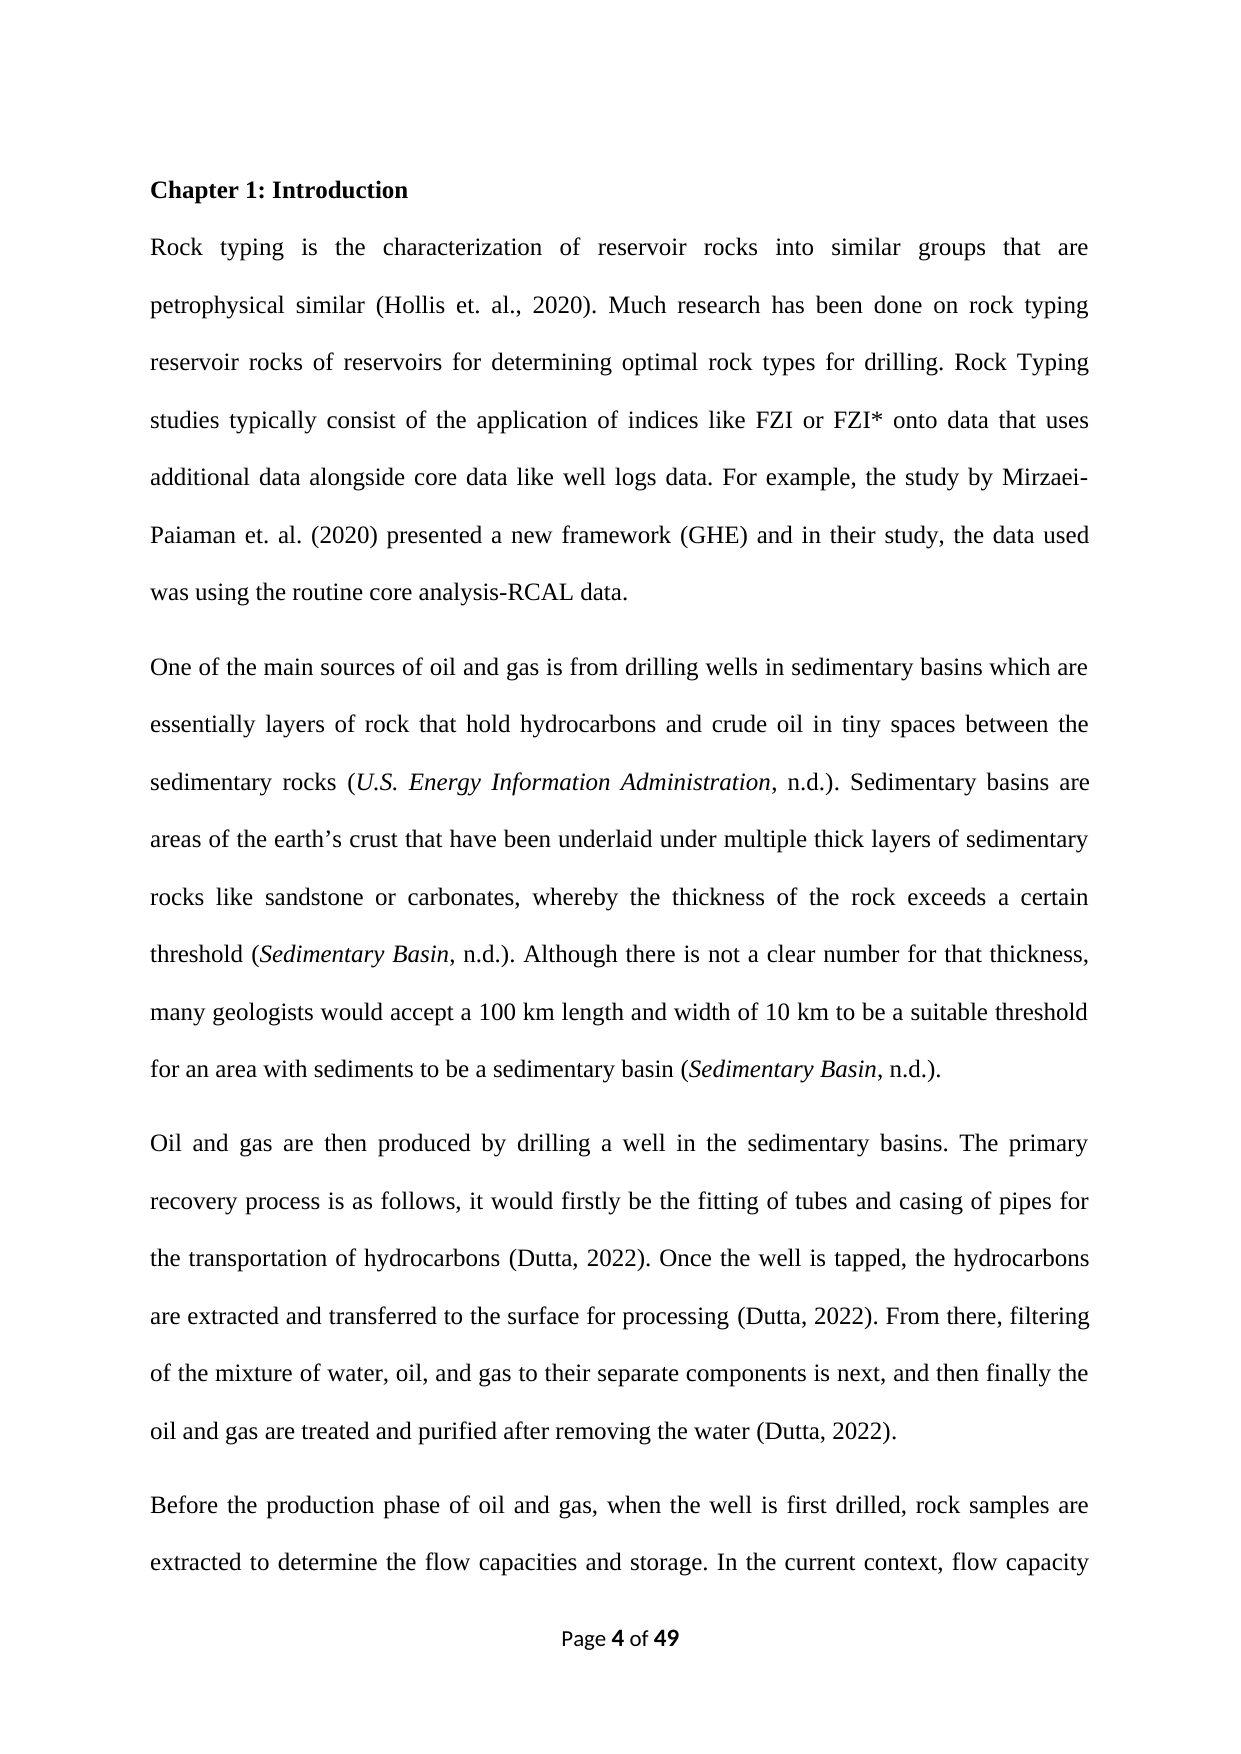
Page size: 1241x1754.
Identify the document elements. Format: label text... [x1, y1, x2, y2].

subtitle Chapter 1: Introduction [150, 175, 1090, 204]
text One of the main sources of oil and gas is from drilling wells in sedimentary basins which are essentially layers of rock that hold hydrocarbons and crude oil in tiny spaces between the sedimentary rocks (U.S. Energy Information Administration, n.d.). Sedimentary basins are areas of the earth’s crust that have been underlaid under multiple thick layers of sedimentary rocks like sandstone or carbonates, whereby the thickness of the rock exceeds a certain threshold (Sedimentary Basin, n.d.). Although there is not a clear number for that thickness, many geologists would accept a 100 km length and width of 10 km to be a suitable threshold for an area with sediments to be a sedimentary basin (Sedimentary Basin, n.d.). [150, 652, 1090, 1083]
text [150, 1490, 1090, 1576]
text Oil and gas are then produced by drilling a well in the sedimentary basins. The primary recovery process is as follows, it would firstly be the fitting of tubes and casing of pipes for the transportation of hydrocarbons (Dutta, 2022). Once the well is tapped, the hydrocarbons are extracted and transferred to the surface for processing (Dutta, 2022). From there, filtering of the mixture of water, oil, and gas to their separate components is next, and then finally the oil and gas are treated and purified after removing the water (Dutta, 2022). [150, 1128, 1090, 1444]
text Rock typing is the characterization of reservoir rocks into similar groups that are petrophysical similar (Hollis et. al., 2020). Much research has been done on rock typing reservoir rocks of reservoirs for determining optimal rock types for drilling. Rock Typing studies typically consist of the application of indices like FZI or FZI* onto data that uses additional data alongside core data like well logs data. For example, the study by Mirzaei-Paiaman et. al. (2020) presented a new framework (GHE) and in their study, the data used was using the routine core analysis-RCAL data. [150, 232, 1090, 606]
